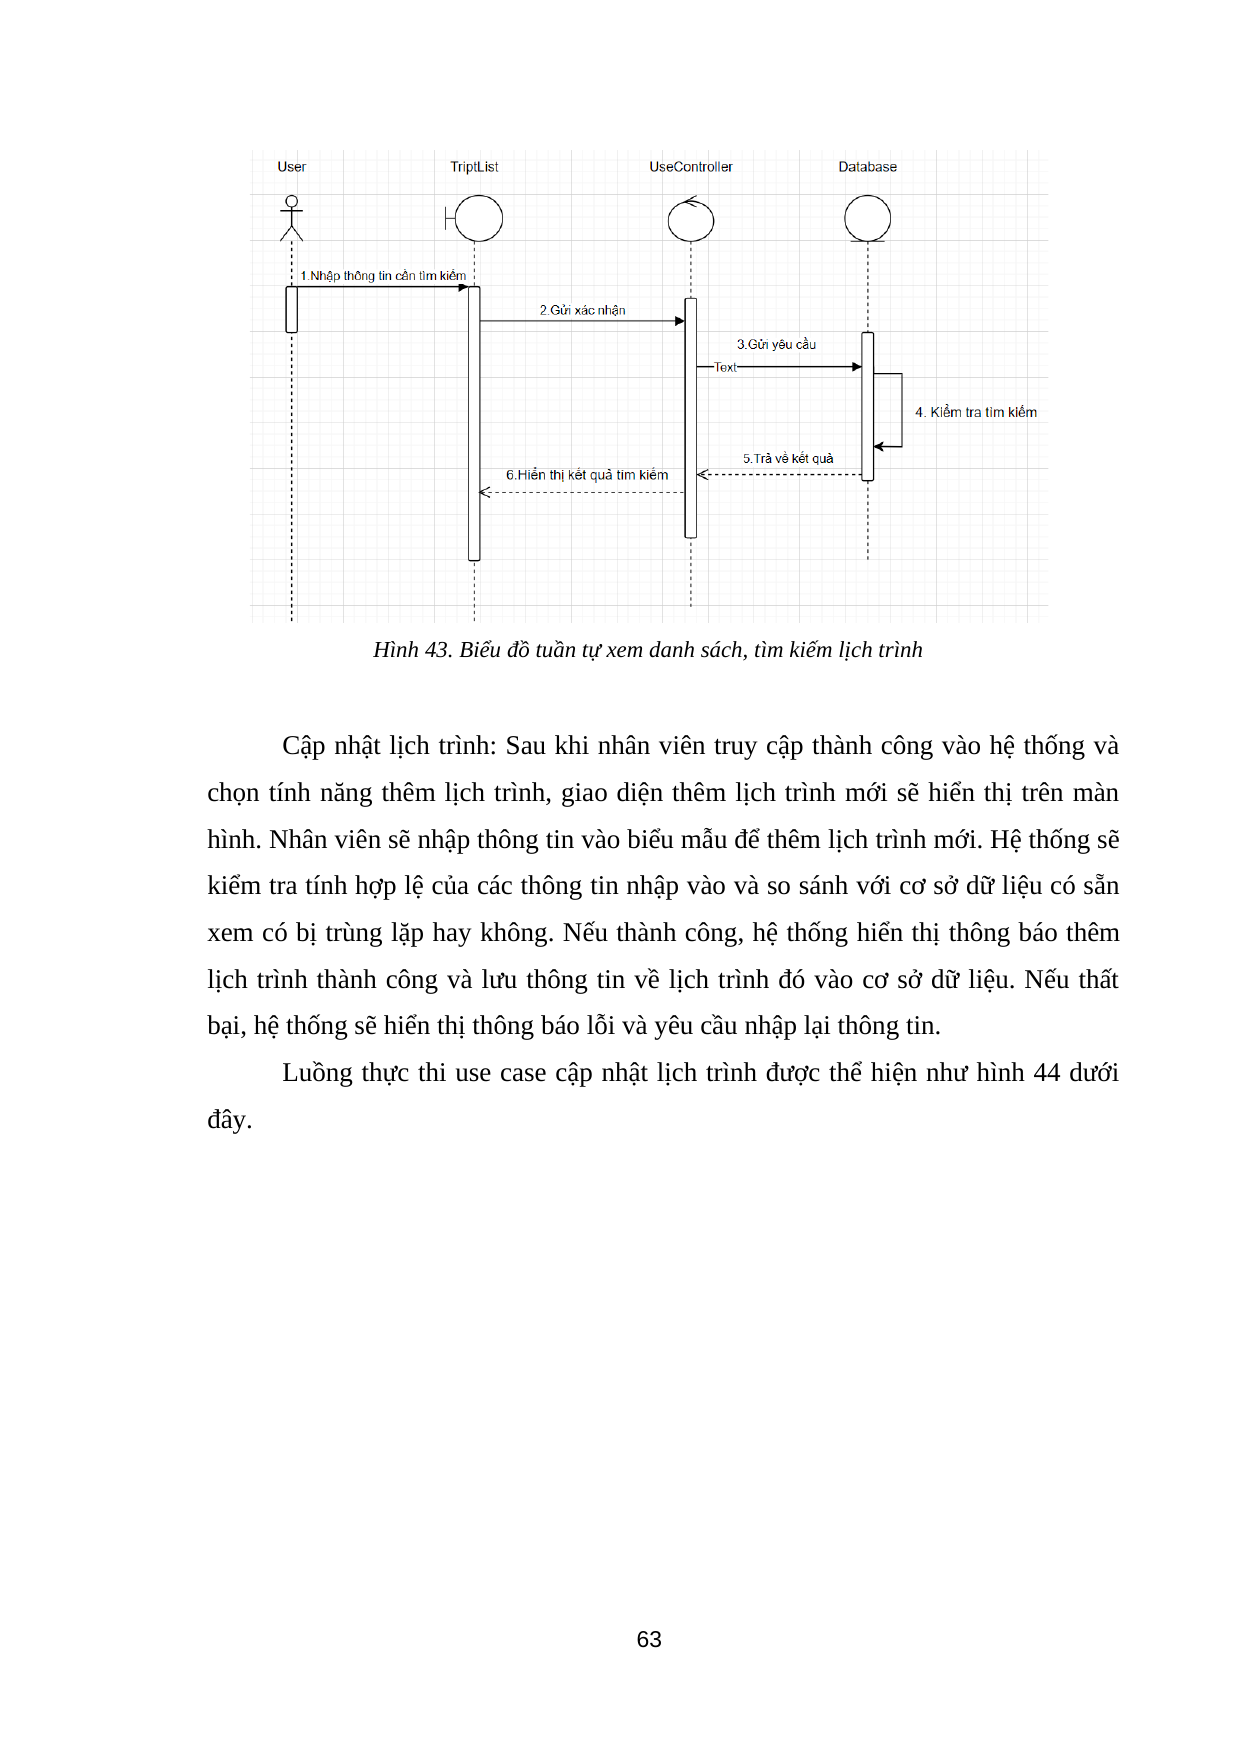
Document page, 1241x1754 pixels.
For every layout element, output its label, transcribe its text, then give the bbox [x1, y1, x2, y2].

text Hình 43. Biểu đồ tuần tự xem danh sách, tìm kiếm lịch trình [177, 636, 1121, 662]
text Luồng thực thi use case cập nhật lịch trình được thể hiện như hình 44 dưới đây. [207, 1056, 1121, 1134]
picture [249, 150, 1049, 623]
text Cập nhật lịch trình: Sau khi nhân viên truy cập thành công vào hệ thống và chọn tính năng thêm lịch trình, giao diện thêm lịch trình mới sẽ hiển thị trên màn hình. Nhân viên sẽ nhập thông tin vào biểu mẫu để thêm lịch trình mới. Hệ thống sẽ kiểm tra tính hợp lệ của các thông tin nhập vào và so sánh với cơ sở dữ liệu có sẵn xem có bị trùng lặp hay không. Nếu thành công, hệ thống hiển thị thông báo thêm lịch trình thành công và lưu thông tin về lịch trình đó vào cơ sở dữ liệu. Nếu thất bại, hệ thống sẽ hiển thị thông báo lỗi và yêu cầu nhập lại thông tin. [207, 729, 1121, 1041]
